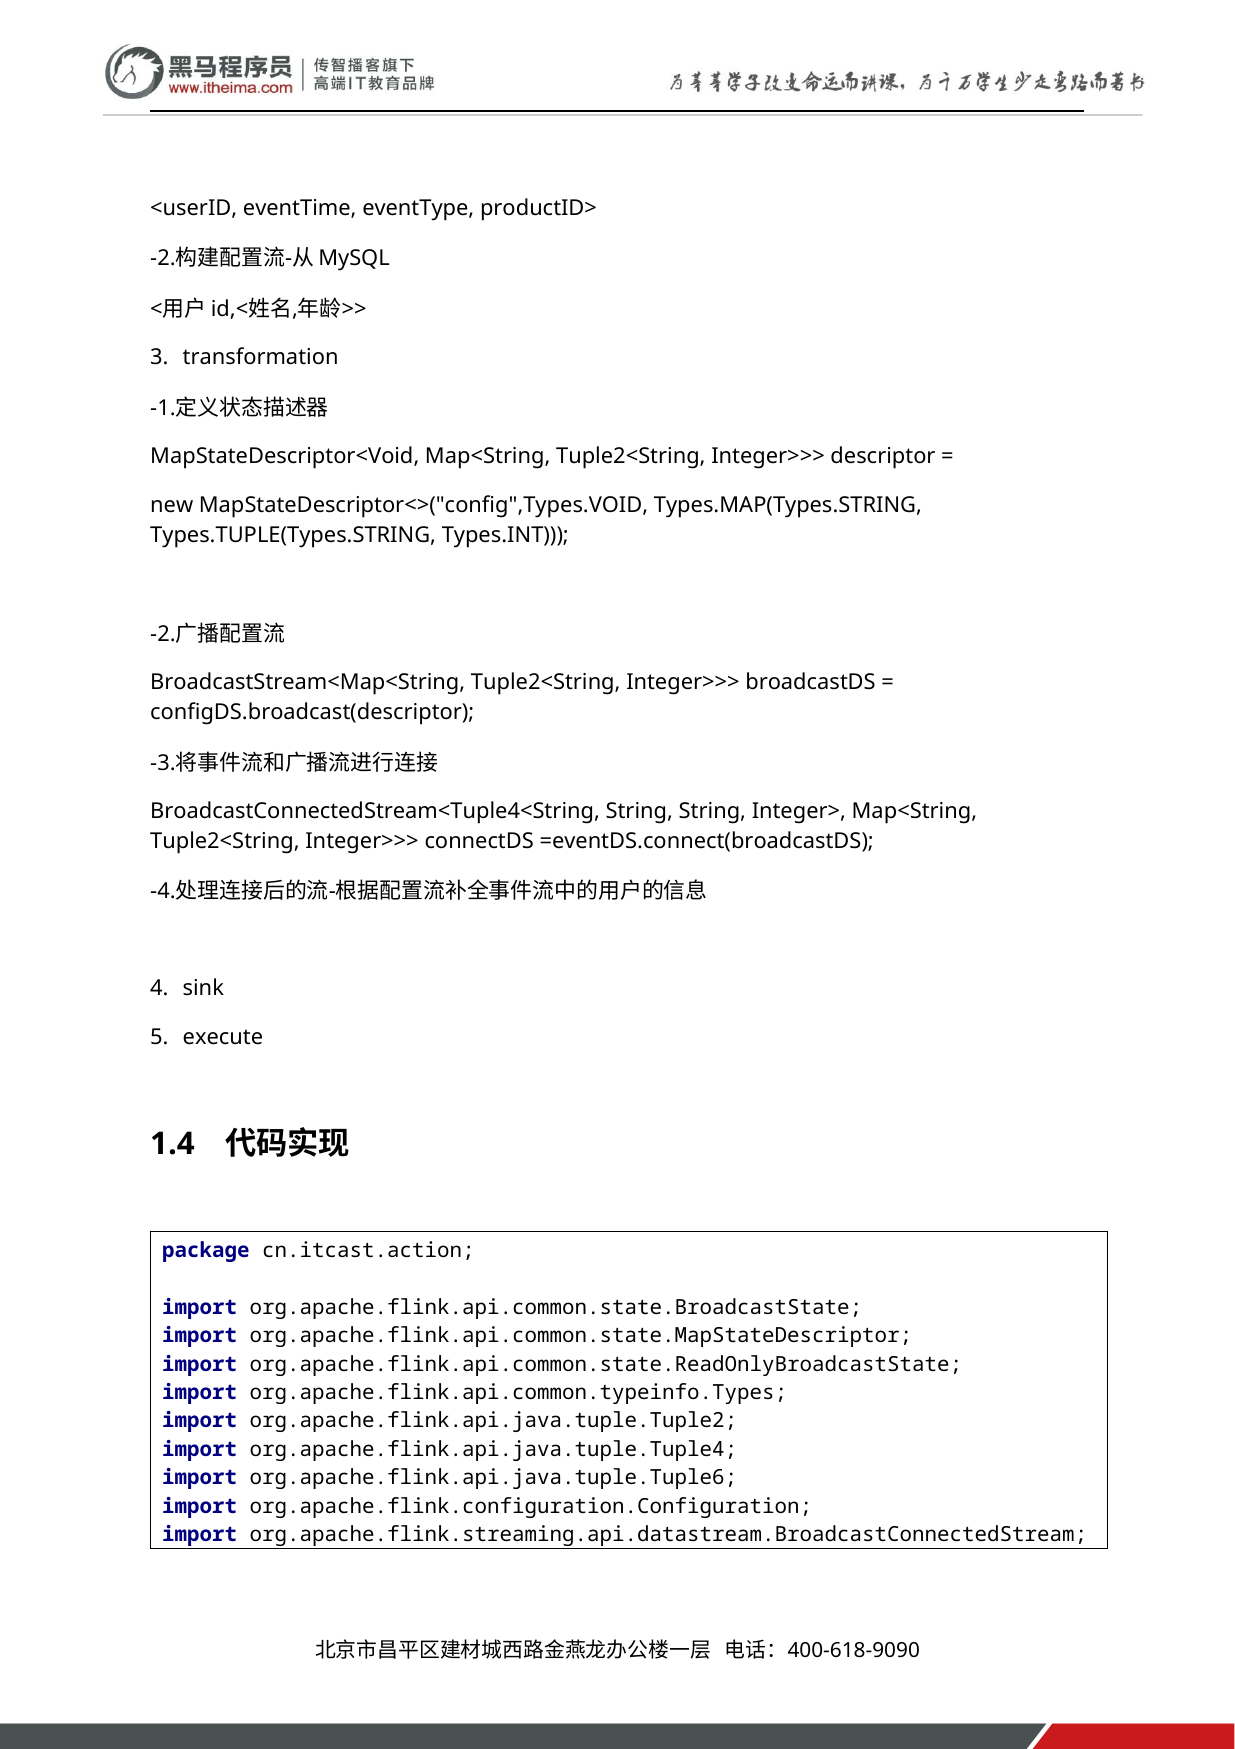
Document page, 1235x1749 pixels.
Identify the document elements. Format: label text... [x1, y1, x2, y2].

subtitle 代码实现 [150, 1118, 1084, 1163]
list transformation [150, 341, 1084, 371]
list -2.广播配置流 [150, 616, 1084, 647]
list -2.构建配置流-从MySQL [150, 240, 1084, 272]
list MapStateDescriptor<Void, Map<String, Tuple2<String, Integer>>> descriptor = [150, 440, 1084, 470]
list -3.将事件流和广播流进行连接 [150, 744, 1084, 776]
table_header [151, 1232, 1107, 1548]
list BroadcastConnectedStream<Tuple4<String, String, String, Integer>, Map<String, Tuple2<String, Integer>>> connectDS =eventDS.connect(broadcastDS); [150, 795, 1084, 854]
list BroadcastStream<Map<String, Tuple2<String, Integer>>> broadcastDS = configDS.broadcast(descriptor); [150, 666, 1084, 726]
list <用户id,<姓名,年龄>> [150, 291, 1084, 322]
list -4.处理连接后的流-根据配置流补全事件流中的用户的信息 [150, 873, 1084, 905]
list <userID, eventTime, eventType, productID> [150, 192, 1084, 221]
list sink [150, 972, 1084, 1002]
picture [0, 1664, 1235, 1749]
list -1.定义状态描述器 [150, 390, 1084, 421]
list new MapStateDescriptor<>("config",Types.VOID, Types.MAP(Types.STRING, Types.TUPLE(Types.STRING, Types.INT))); [150, 489, 1084, 548]
list execute [150, 1021, 1084, 1051]
picture [0, 0, 1235, 123]
